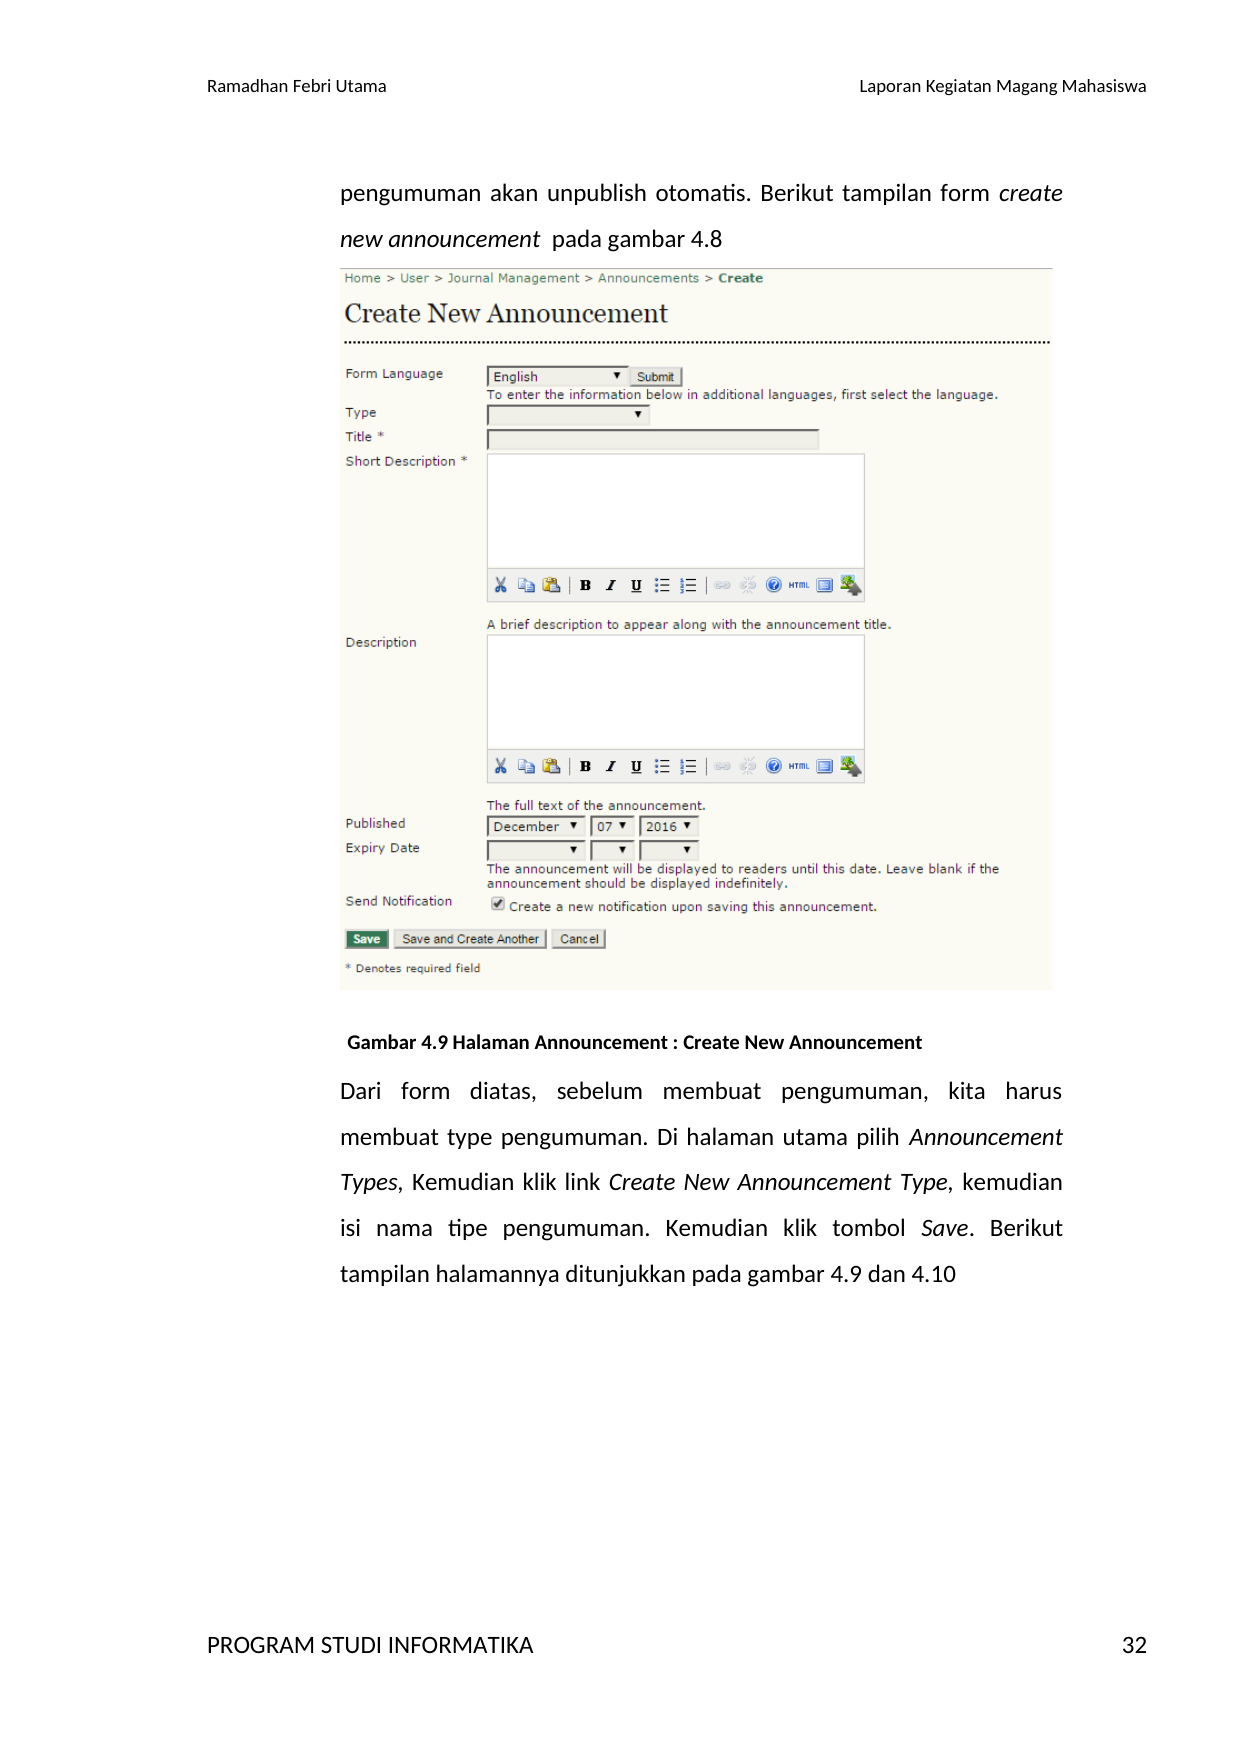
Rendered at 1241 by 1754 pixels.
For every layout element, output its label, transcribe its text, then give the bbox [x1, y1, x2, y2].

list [340, 177, 1063, 253]
picture [339, 268, 1053, 990]
list Dari form diatas, sebelum membuat pengumuman, kita harus membuat type pengumuman. Di halaman utama pilih Announcement Types, Kemudian klik link Create New Announcement Type, kemudian isi nama tipe pengumuman. Kemudian klik tombol Save. Berikut tampilan halamannya ditunjukkan pada gambar 4.9 dan 4.10 [340, 1075, 1063, 1288]
